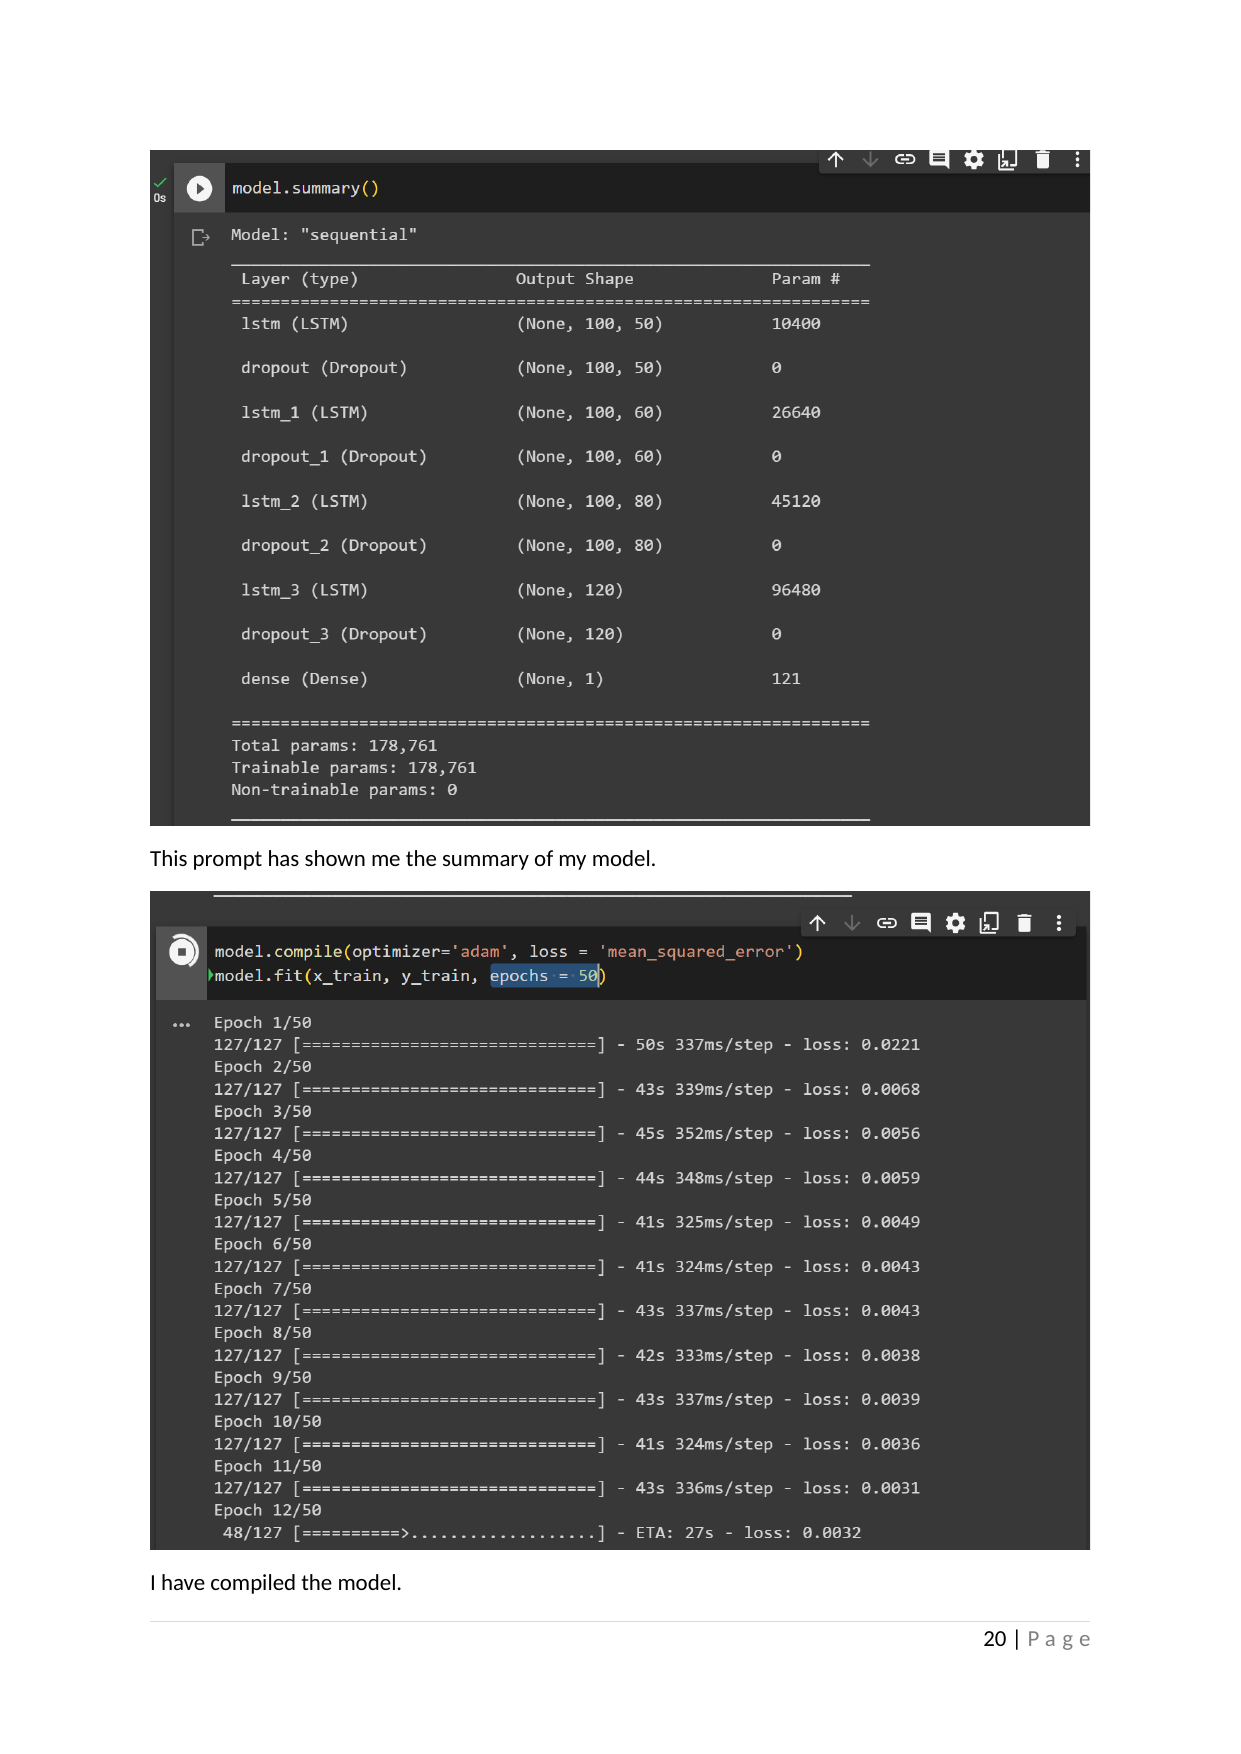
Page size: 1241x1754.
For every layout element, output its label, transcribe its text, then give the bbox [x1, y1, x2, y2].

picture [150, 150, 1091, 826]
text This prompt has shown me the summary of my model. [150, 844, 1090, 872]
text I have compiled the model. [150, 1568, 1090, 1596]
picture [150, 891, 1091, 1550]
